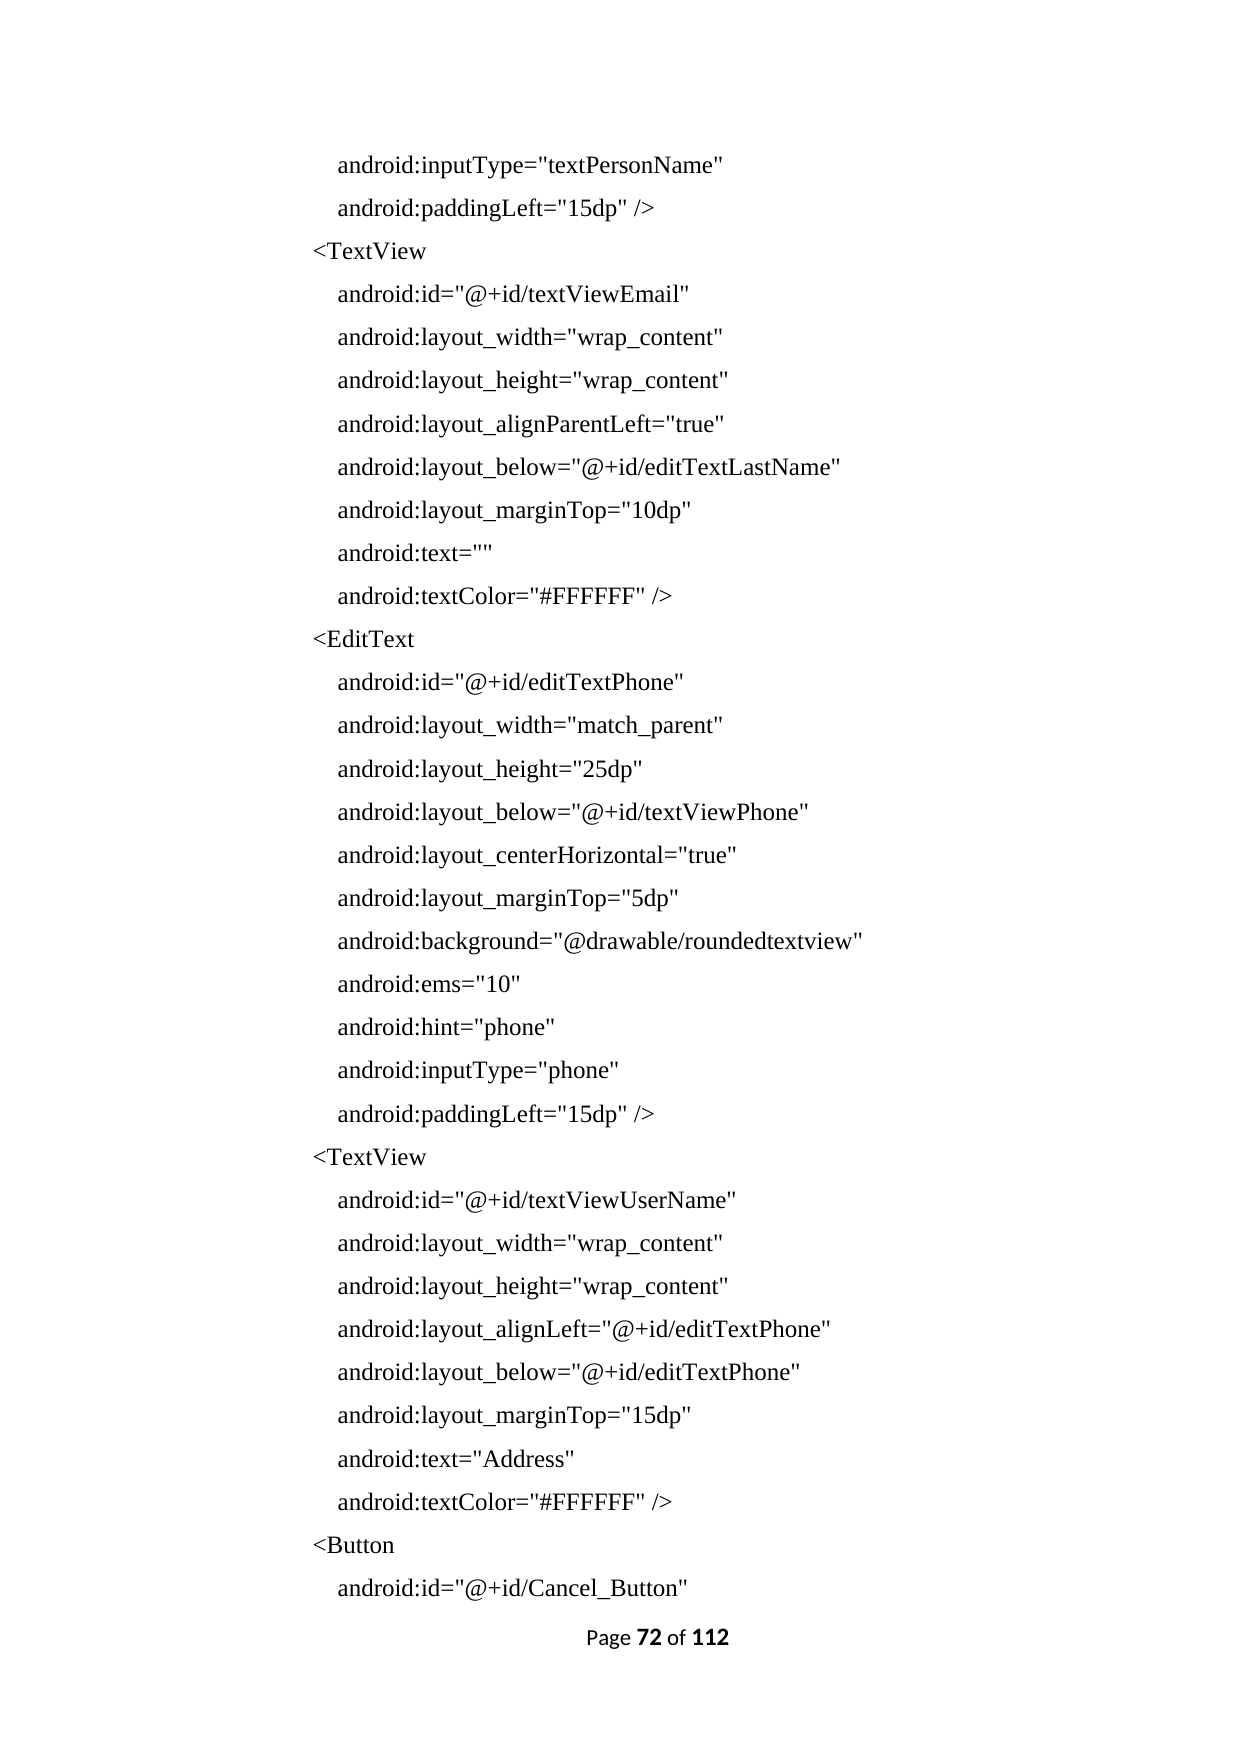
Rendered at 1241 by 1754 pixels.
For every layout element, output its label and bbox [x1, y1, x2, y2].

list [262, 150, 1090, 1602]
